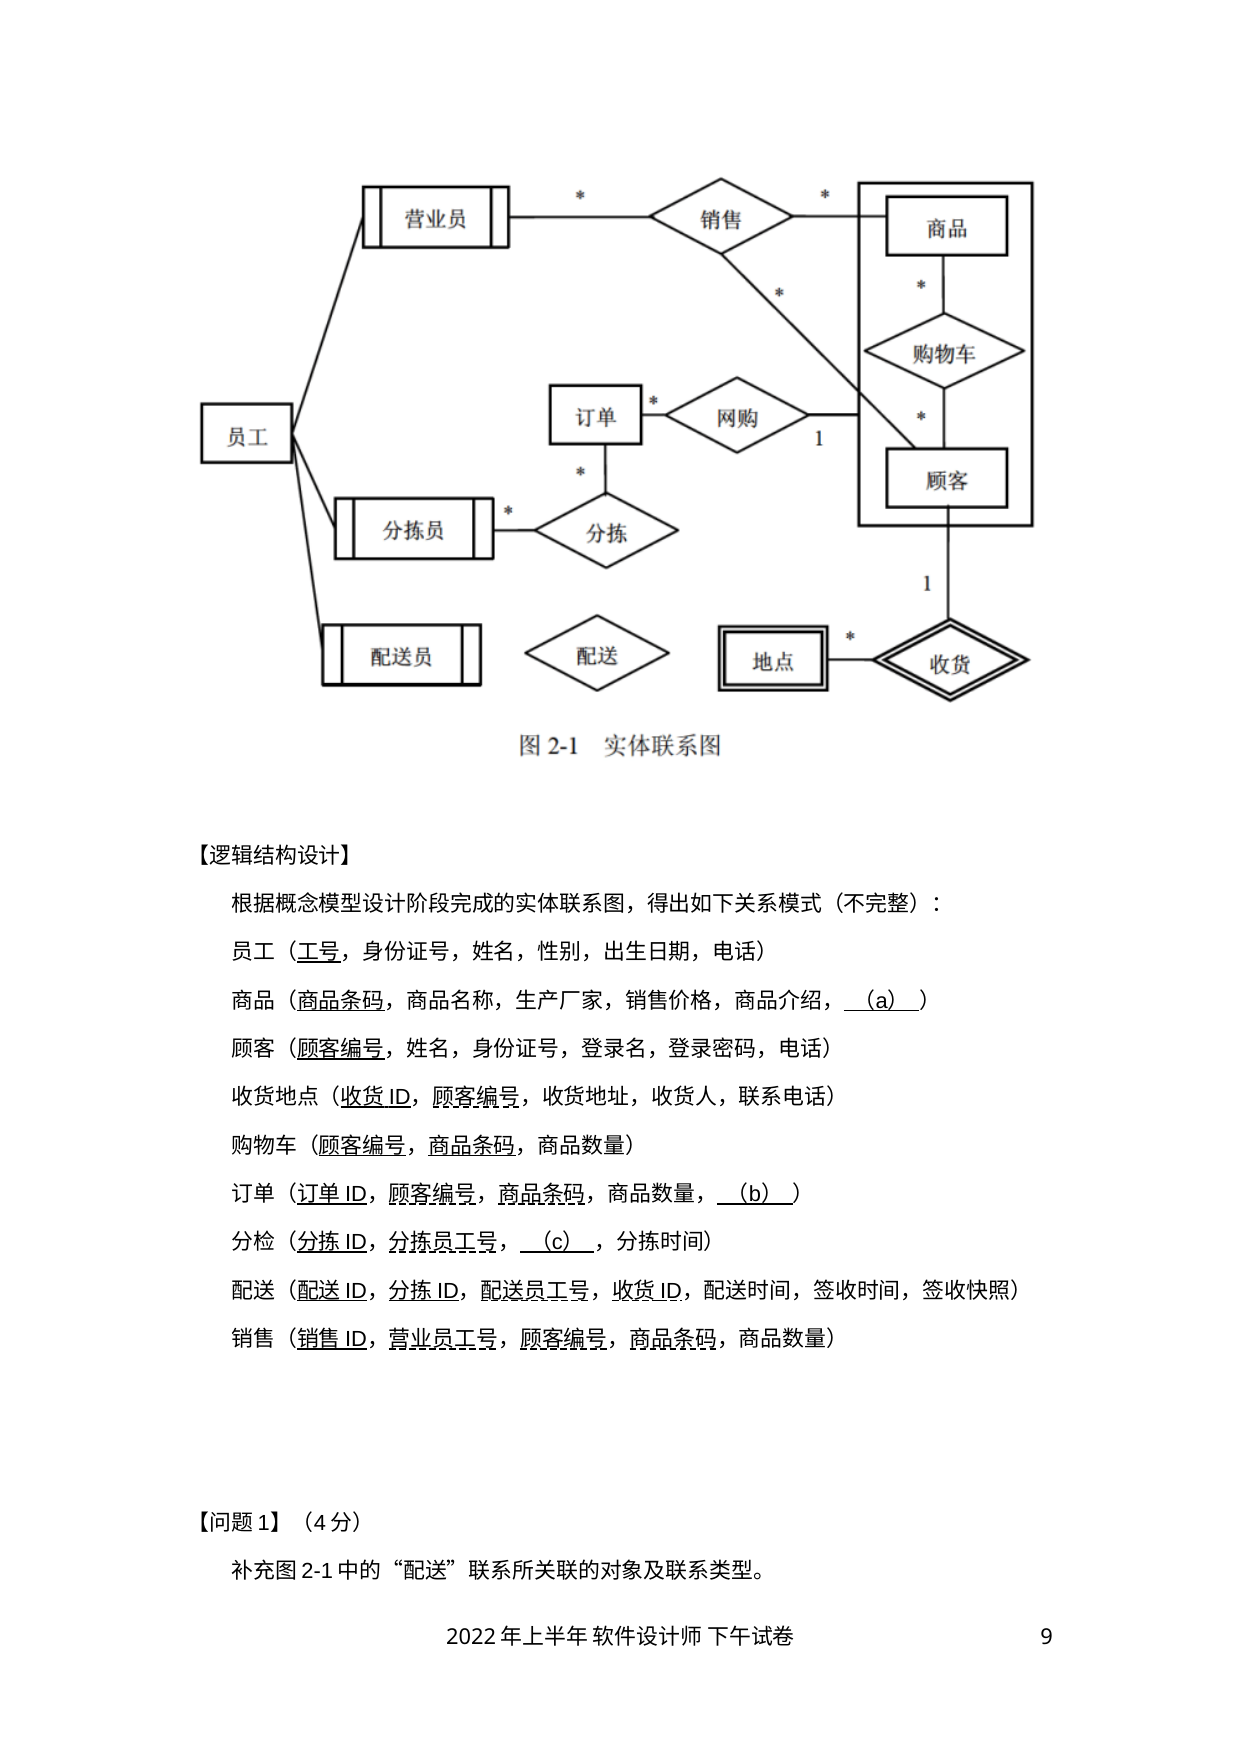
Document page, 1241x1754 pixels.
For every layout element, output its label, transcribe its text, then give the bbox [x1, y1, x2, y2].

text 商品（商品条码，商品名称，生产厂家，销售价格，商品介绍， （a） ） [187, 982, 1053, 1015]
text 订单（订单ID，顾客编号，商品条码，商品数量， （b） ） [187, 1176, 1053, 1208]
text 【逻辑结构设计】 [187, 837, 1053, 870]
text 根据概念模型设计阶段完成的实体联系图，得出如下关系模式（不完整）： [187, 886, 1053, 918]
text 【问题1】（4分） [187, 1504, 1053, 1537]
text 配送（配送ID，分拣ID，配送员工号，收货ID，配送时间，签收时间，签收快照） [187, 1272, 1053, 1305]
text 顾客（顾客编号，姓名，身份证号，登录名，登录密码，电话） [187, 1031, 1053, 1063]
text 收货地点（收货ID，顾客编号，收货地址，收货人，联系电话） [187, 1079, 1053, 1111]
picture [187, 162, 1053, 775]
text 购物车（顾客编号，商品条码，商品数量） [187, 1127, 1053, 1160]
text 分检（分拣ID，分拣员工号， （c） ，分拣时间） [187, 1224, 1053, 1256]
text 员工（工号，身份证号，姓名，性别，出生日期，电话） [187, 934, 1053, 966]
text 销售（销售ID，营业员工号，顾客编号，商品条码，商品数量） [187, 1321, 1053, 1353]
text 补充图2-1中的“配送”联系所关联的对象及联系类型。 [187, 1552, 1053, 1585]
